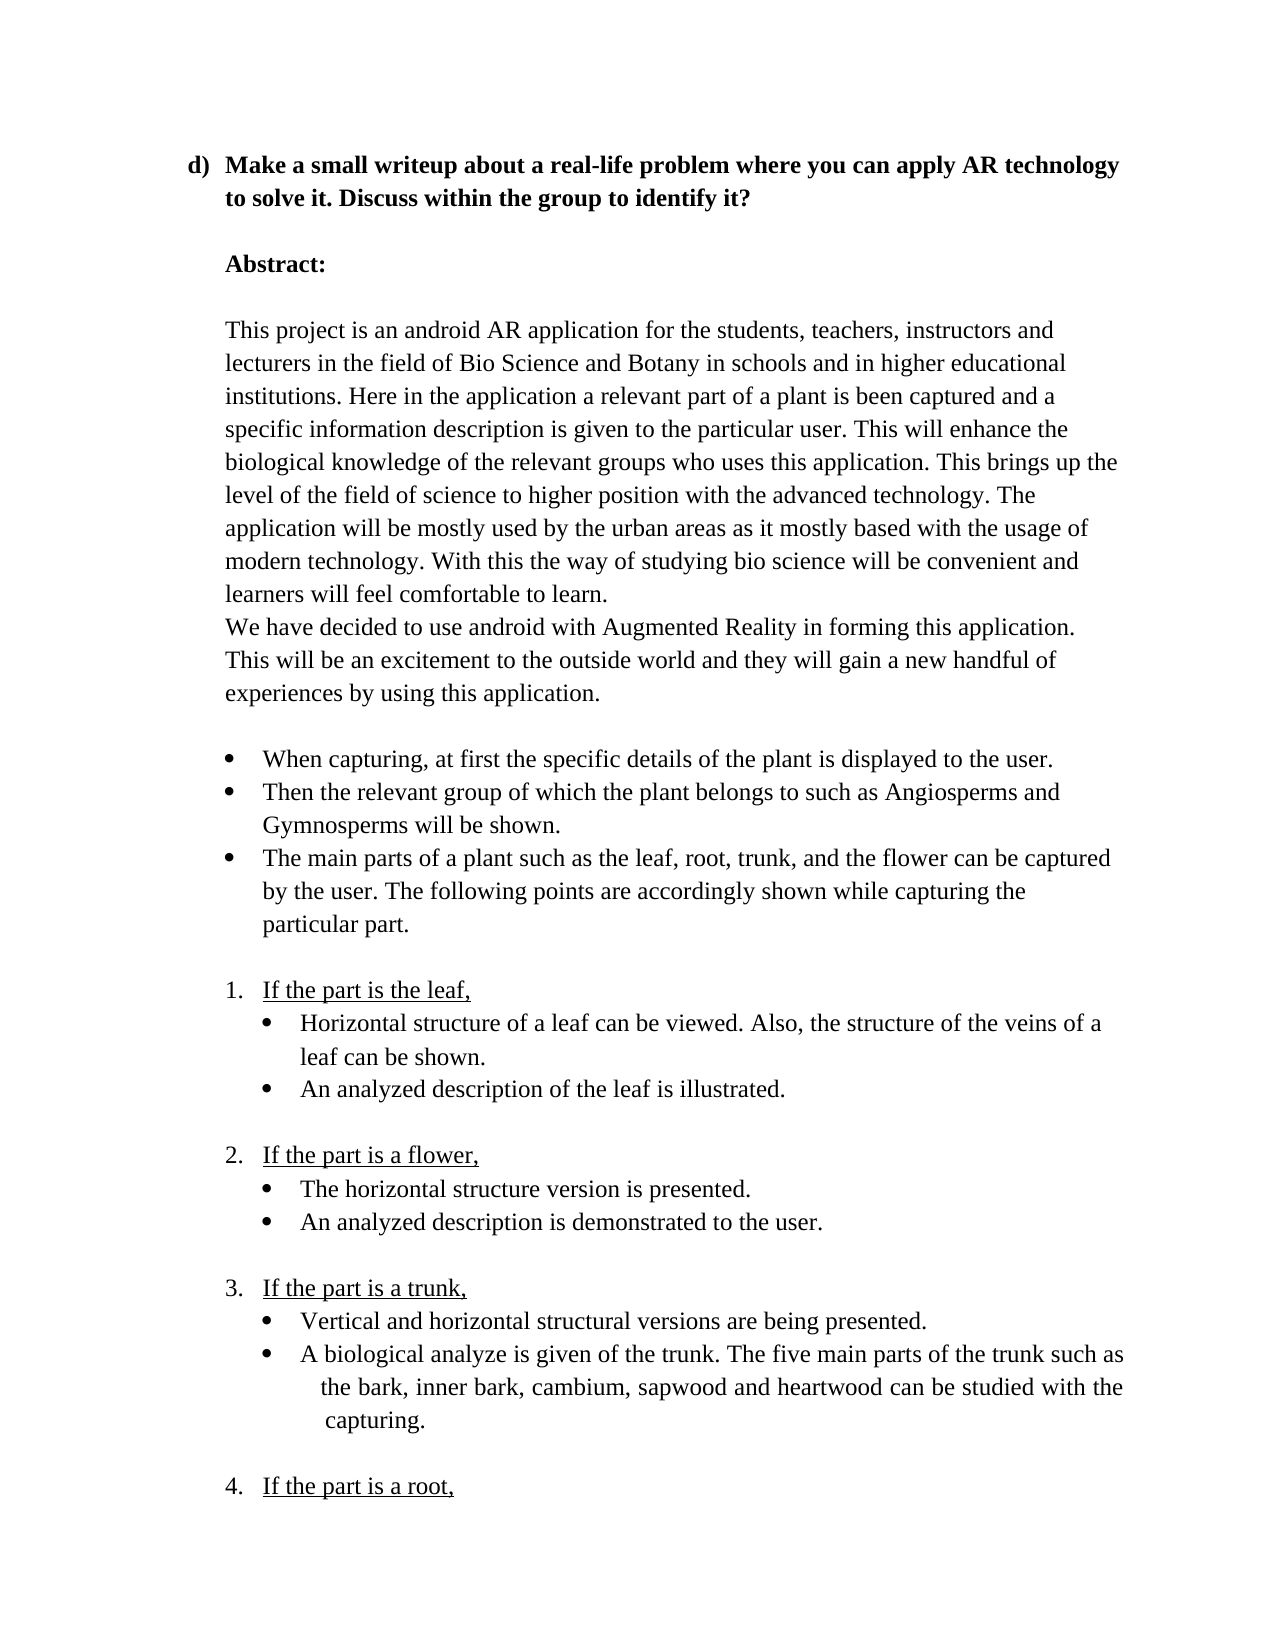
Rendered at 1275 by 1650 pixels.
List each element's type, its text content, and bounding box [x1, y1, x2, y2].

list Make a small writeup about a real-life problem where you can apply AR technology to solve it. Discuss within the group to identify it? [187, 150, 1125, 212]
list If the part is a trunk, [225, 1273, 1125, 1301]
list Vertical and horizontal structural versions are being presented. [262, 1306, 1125, 1334]
list The main parts of a plant such as the leaf, root, trunk, and the flower can be captured by the user. The following points are accordingly shown while capturing the particular part. [225, 843, 1125, 938]
list A biological analyze is given of the trunk. The five main parts of the trunk such as . the bark, inner bark, cambium, sapwood and heartwood can be studied with the . . capturing. [262, 1339, 1125, 1433]
list When capturing, at first the specific details of the plant is displayed to the user. [225, 744, 1125, 773]
list Abstract: [225, 249, 1125, 278]
list Then the relevant group of which the plant belongs to such as Angiosperms and Gymnosperms will be shown. [225, 777, 1125, 839]
list The horizontal structure version is presented. [262, 1174, 1125, 1202]
list If the part is the leaf, [225, 976, 1125, 1004]
list If the part is a root, [225, 1471, 1125, 1499]
list An analyzed description of the leaf is illustrated. [262, 1074, 1125, 1103]
list An analyzed description is demonstrated to the user. [262, 1207, 1125, 1235]
list We have decided to use android with Augmented Reality in forming this application. This will be an excitement to the outside world and they will gain a new handful of experiences by using this application. [225, 612, 1125, 707]
list This project is an android AR application for the students, teachers, instructors and lecturers in the field of Bio Science and Botany in schools and in higher educational institutions. Here in the application a relevant part of a plant is been captured and a specific information description is given to the particular user. This will enhance the biological knowledge of the relevant groups who uses this application. This brings up the level of the field of science to higher position with the advanced technology. The application will be mostly used by the urban areas as it mostly based with the usage of modern technology. With this the way of studying bio science will be convenient and learners will feel comfortable to learn. [225, 315, 1125, 608]
list Horizontal structure of a leaf can be viewed. Also, the structure of the veins of a leaf can be shown. [262, 1008, 1125, 1070]
list If the part is a flower, [225, 1141, 1125, 1169]
